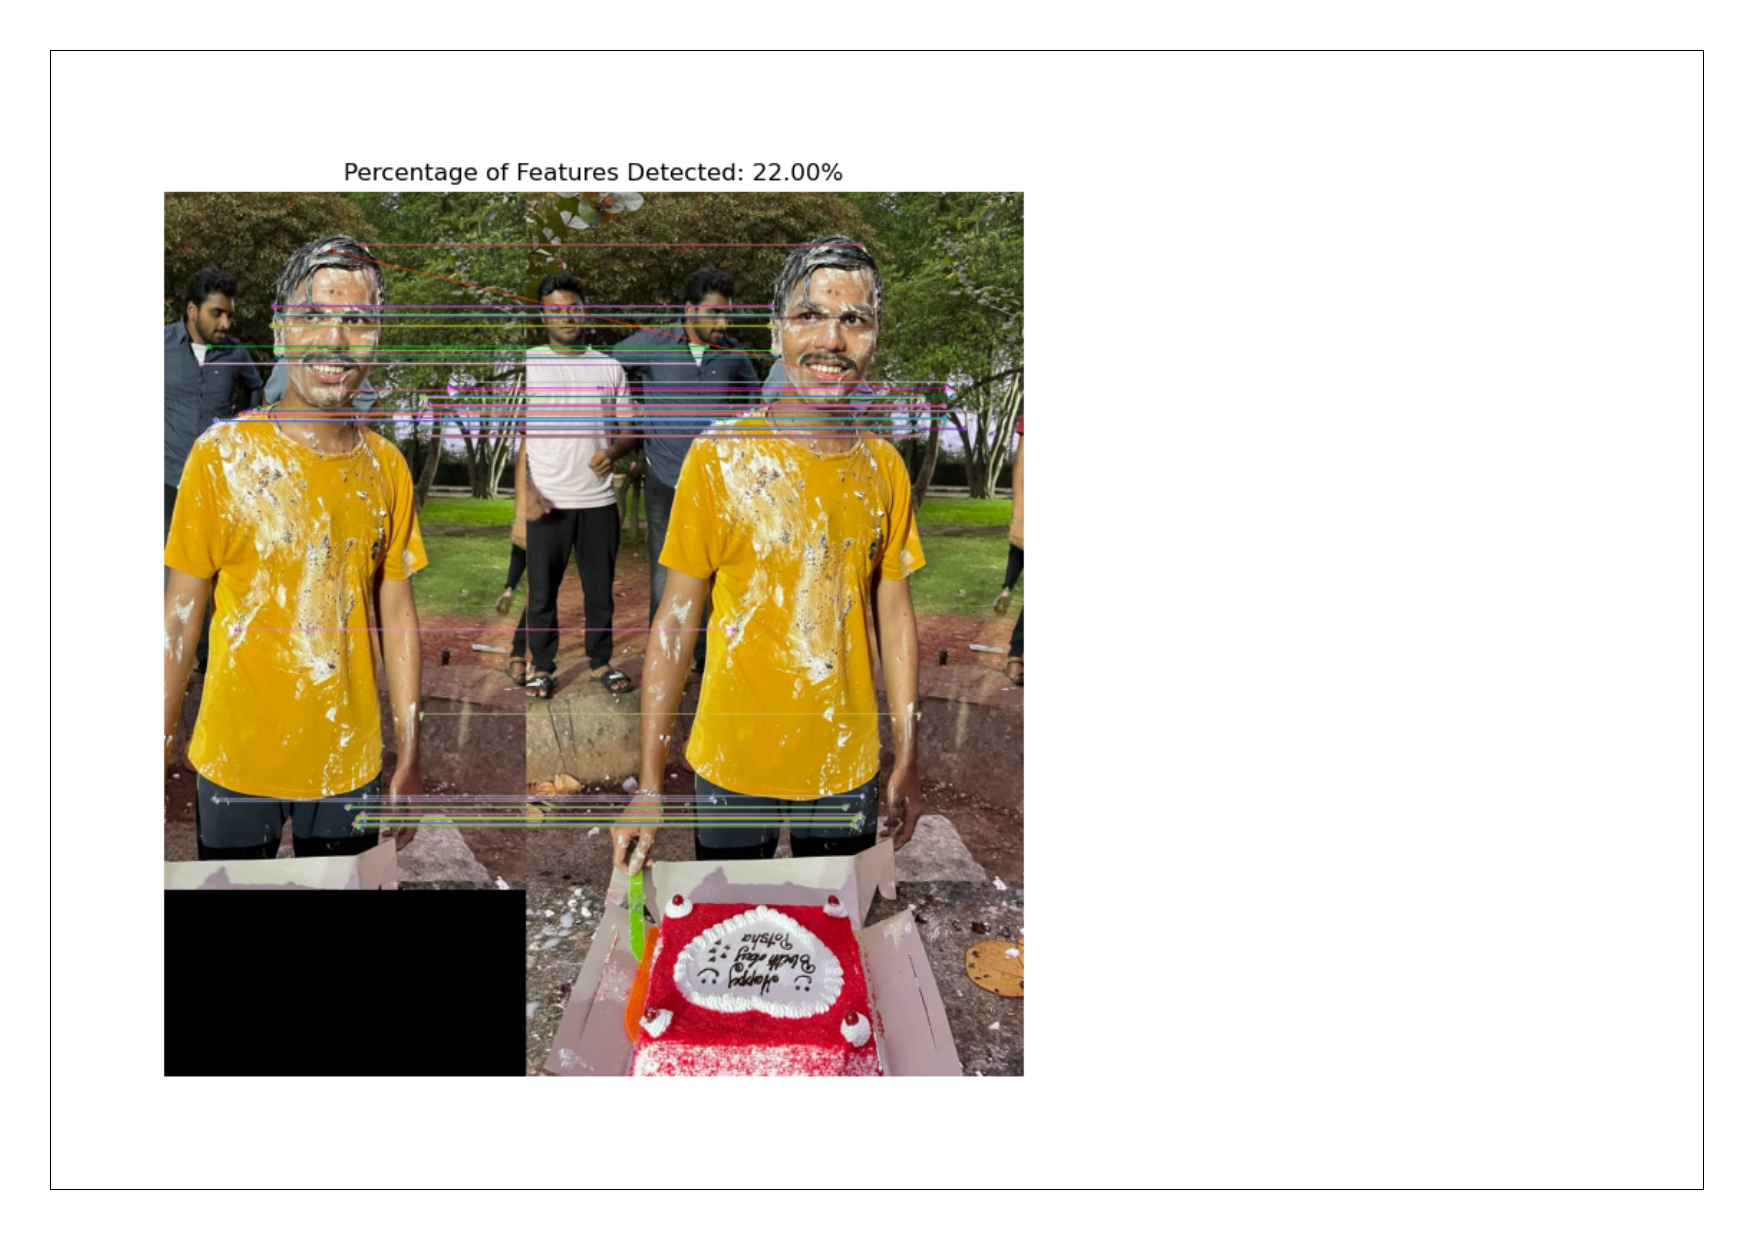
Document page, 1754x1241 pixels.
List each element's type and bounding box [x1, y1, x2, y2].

picture [150, 150, 1037, 1091]
